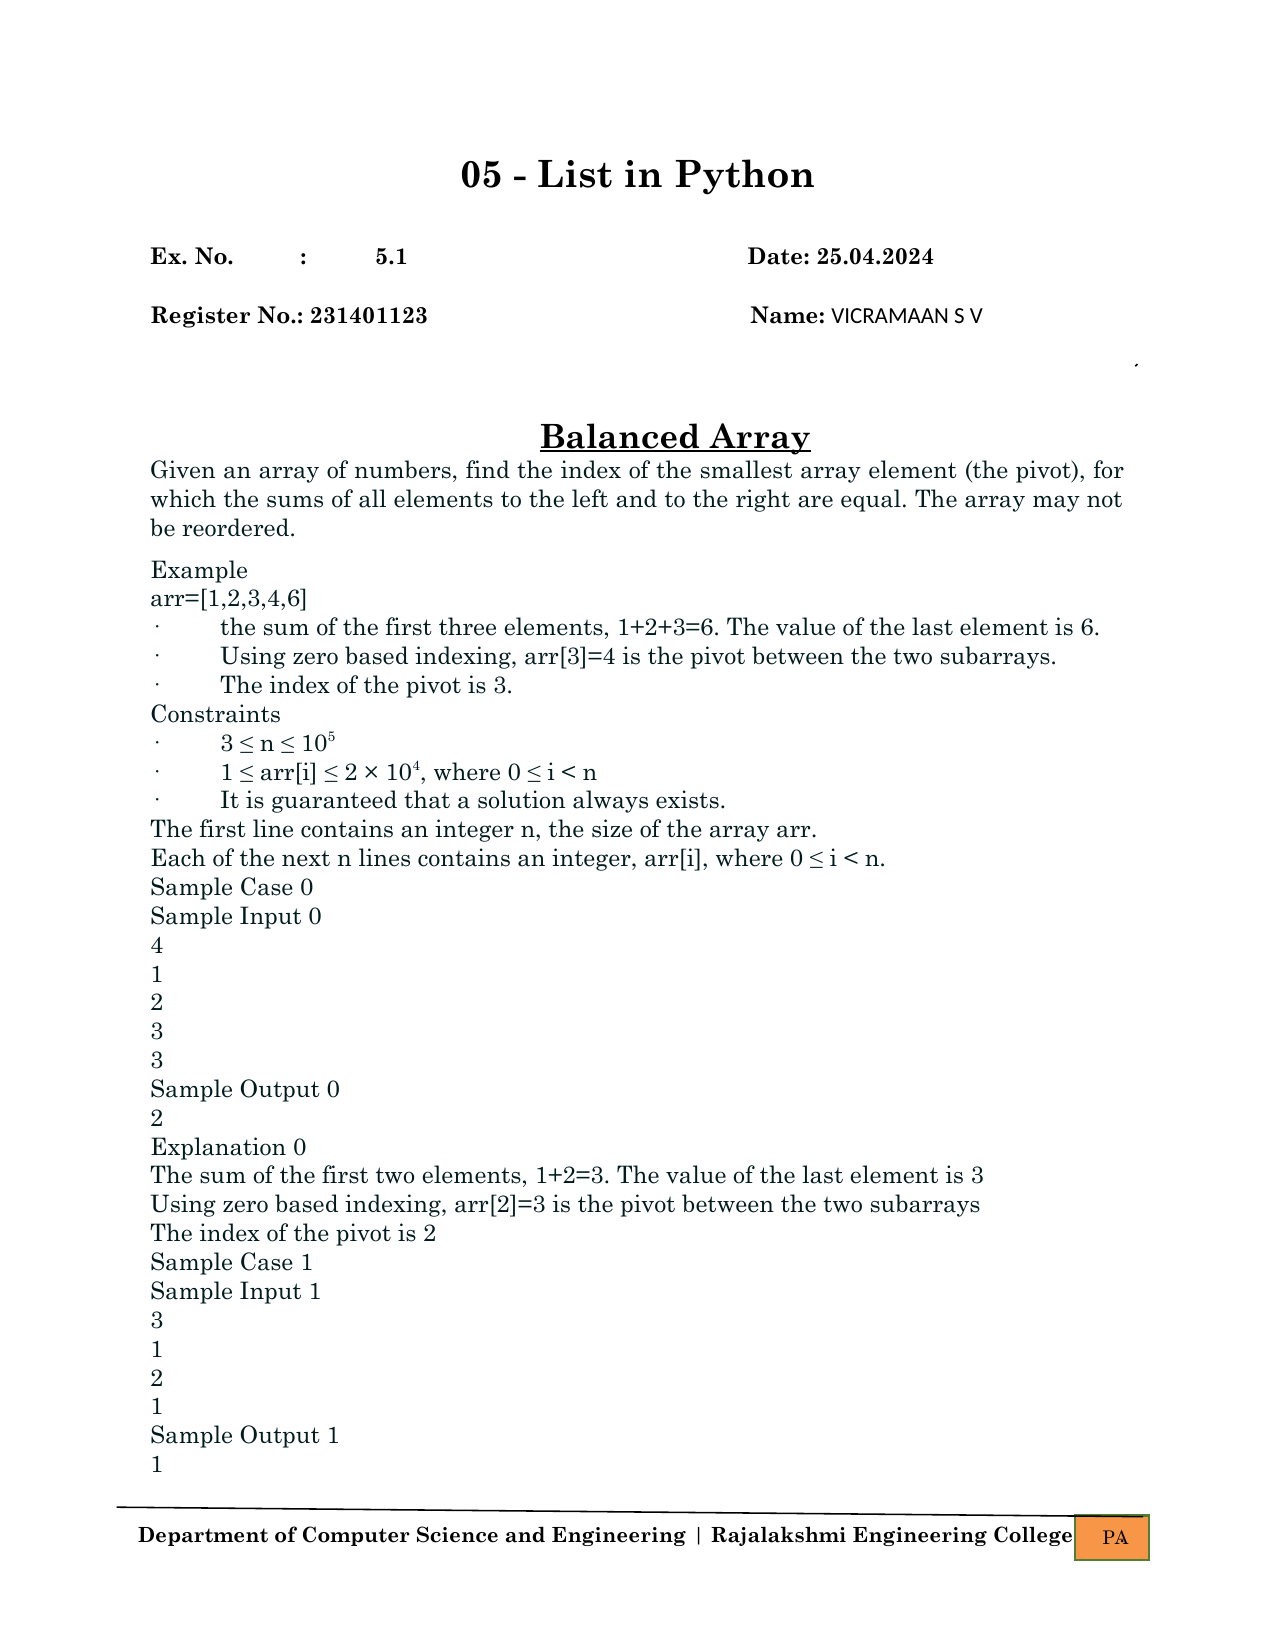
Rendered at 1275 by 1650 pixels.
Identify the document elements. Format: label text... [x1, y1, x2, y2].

text Sample Input 0 [150, 901, 1125, 929]
text · 3 ≤ n ≤ 105 [150, 727, 1125, 756]
text Balanced Array [225, 415, 1125, 455]
text · 1 ≤ arr[i] ≤ 2 × 104, where 0 ≤ i < n [150, 756, 1125, 785]
text Constraints [150, 699, 1125, 727]
text Sample Case 0 [150, 872, 1125, 901]
text 4 [150, 929, 1125, 958]
subtitle 05 - List in Python [150, 150, 1125, 195]
text Using zero based indexing, arr[2]=3 is the pivot between the two subarrays [150, 1189, 1125, 1218]
text 3 [150, 1045, 1125, 1074]
text Example [150, 554, 1125, 583]
text 1 [150, 1333, 1125, 1362]
text The sum of the first two elements, 1+2=3. The value of the last element is 3 [150, 1160, 1125, 1189]
text 1 [150, 1391, 1125, 1420]
text 2 [150, 1362, 1125, 1391]
text · It is guaranteed that a solution always exists. [150, 785, 1125, 814]
text arr=[1,2,3,4,6] [150, 583, 1125, 612]
text Explanation 0 [150, 1131, 1125, 1160]
text Register No.: 231401123 Name: VICRAMAAN S V [150, 301, 1125, 329]
text 1 [150, 958, 1125, 987]
text Sample Output 1 [150, 1420, 1125, 1449]
text · the sum of the first three elements, 1+2+3=6. The value of the last element is 6. [150, 612, 1125, 641]
text 1 [150, 1449, 1125, 1478]
text The index of the pivot is 2 [150, 1218, 1125, 1247]
text Sample Case 1 [150, 1247, 1125, 1276]
text 3 [150, 1016, 1125, 1045]
text The first line contains an integer n, the size of the array arr. [150, 814, 1125, 843]
text · Using zero based indexing, arr[3]=4 is the pivot between the two subarrays. [150, 641, 1125, 670]
text Given an array of numbers, find the index of the smallest array element (the pivot), for which the sums of all elements to the left and to the right are equal. The array may not be reordered. [150, 455, 1125, 542]
text Each of the next n lines contains an integer, arr[i], where 0 ≤ i < n. [150, 843, 1125, 872]
text Sample Output 0 [150, 1074, 1125, 1103]
text 3 [150, 1304, 1125, 1333]
text · The index of the pivot is 3. [150, 670, 1125, 699]
text 2 [150, 1103, 1125, 1131]
text 2 [150, 987, 1125, 1016]
text Ex. No. : 5.1 Date: 25.04.2024 [150, 242, 1125, 269]
text Sample Input 1 [150, 1276, 1125, 1304]
